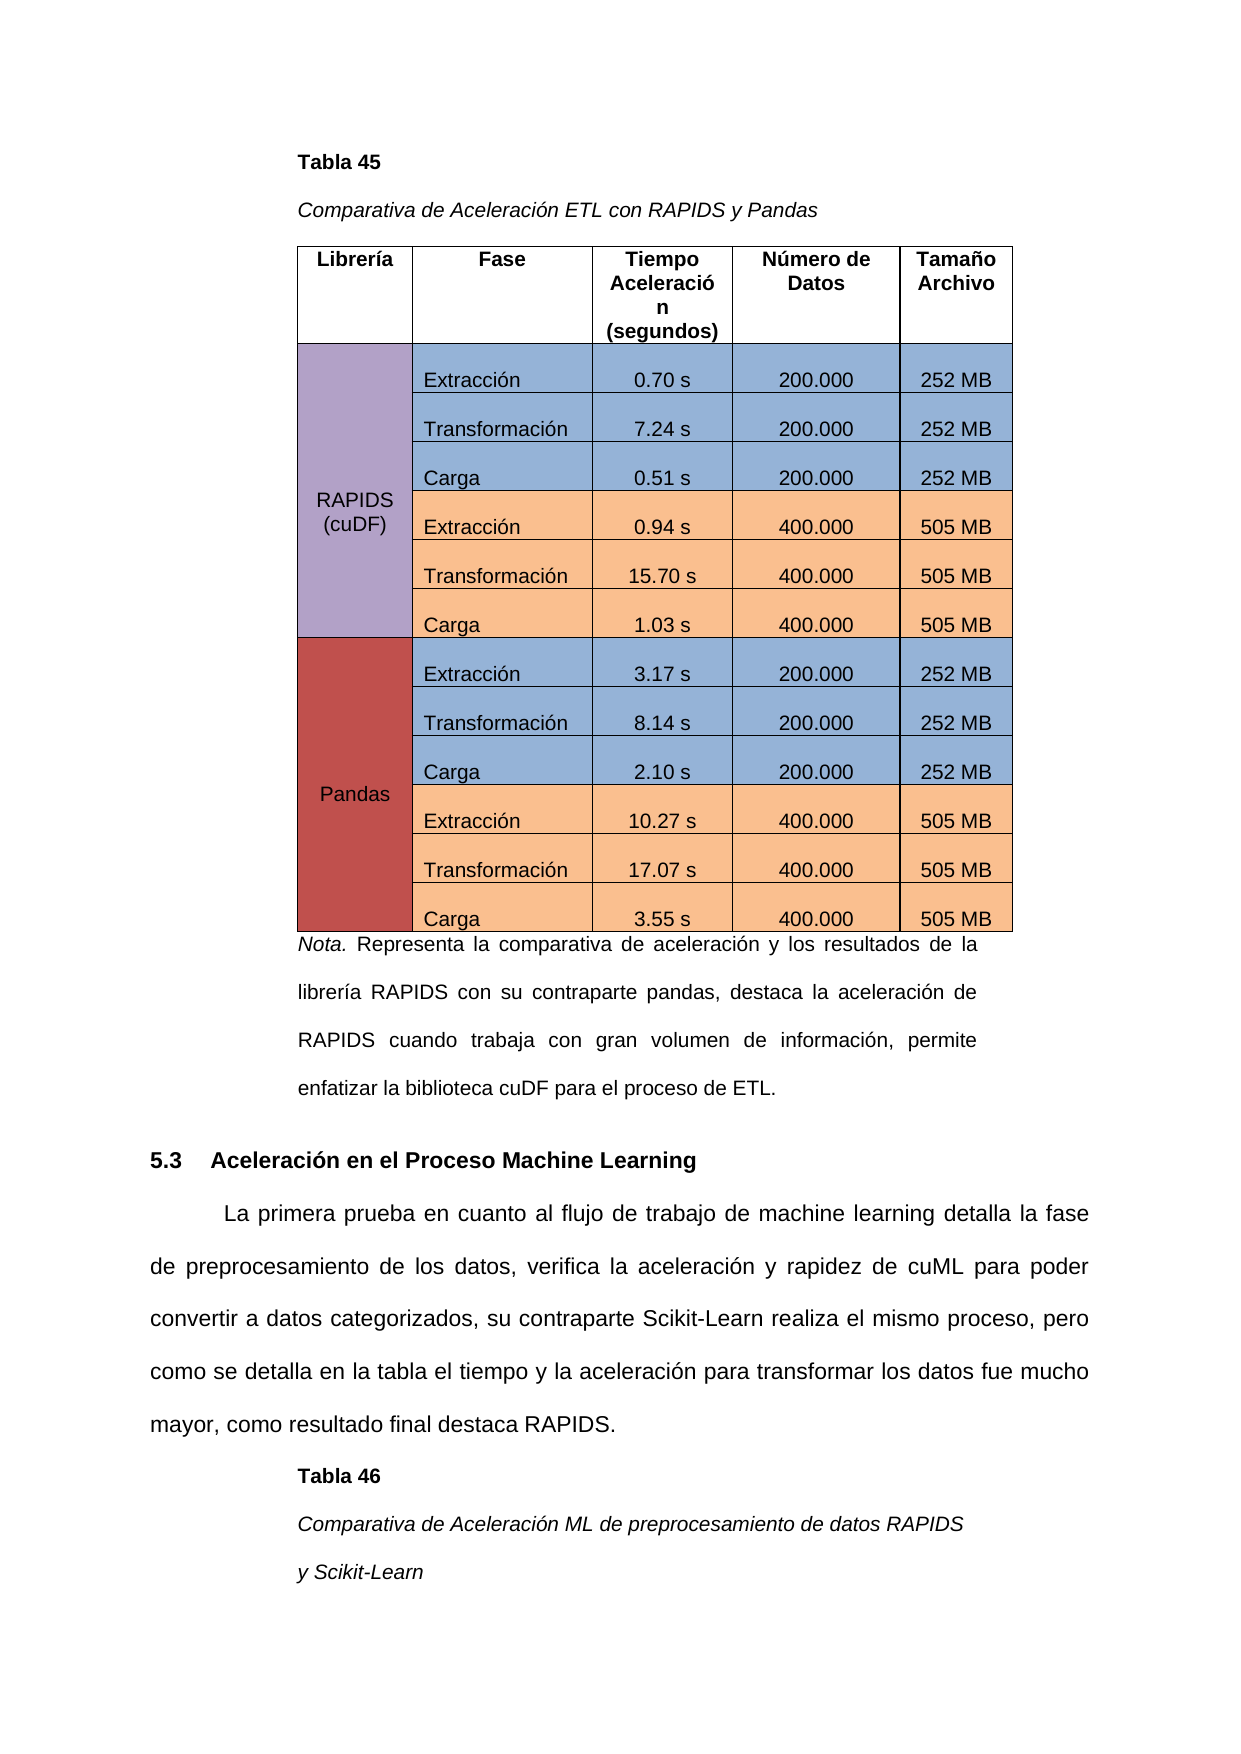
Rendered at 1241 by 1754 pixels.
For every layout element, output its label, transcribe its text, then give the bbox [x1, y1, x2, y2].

table_cell 7.24 s [593, 393, 732, 441]
table_cell Carga [413, 442, 592, 490]
table_cell Carga [413, 883, 592, 931]
subtitle Aceleración en el Proceso Machine Learning [150, 1147, 1090, 1173]
table_cell 252 MB [901, 344, 1012, 392]
table_cell 252 MB [901, 442, 1012, 490]
table_cell 10.27 s [593, 785, 732, 833]
text Comparativa de Aceleración ETL con RAPIDS y Pandas [239, 198, 1090, 222]
table_cell Carga [413, 589, 592, 637]
table_header Tamaño Archivo [901, 247, 1012, 343]
table_cell 252 MB [901, 393, 1012, 441]
table_cell 8.14 s [593, 687, 732, 735]
table_cell 400.000 [733, 540, 899, 588]
table_cell Carga [413, 736, 592, 784]
table_cell 0.70 s [593, 344, 732, 392]
table_cell 1.03 s [593, 589, 732, 637]
text Tabla 46 [239, 1464, 1090, 1488]
table_cell Transformación [413, 393, 592, 441]
table_header Fase [413, 247, 592, 343]
table_cell 400.000 [733, 491, 899, 539]
table_cell 505 MB [901, 540, 1012, 588]
table_cell 200.000 [733, 736, 899, 784]
table_cell 400.000 [733, 834, 899, 882]
table_cell 252 MB [901, 736, 1012, 784]
table_cell Transformación [413, 834, 592, 882]
table_cell 505 MB [901, 589, 1012, 637]
table_cell 252 MB [901, 638, 1012, 686]
table_cell 200.000 [733, 344, 899, 392]
table_cell 3.55 s [593, 883, 732, 931]
table_cell Pandas [298, 638, 412, 931]
table_cell RAPIDS (cuDF) [298, 344, 412, 637]
table_cell 200.000 [733, 393, 899, 441]
table_cell 200.000 [733, 442, 899, 490]
table_cell 2.10 s [593, 736, 732, 784]
table_cell 15.70 s [593, 540, 732, 588]
table_cell Transformación [413, 540, 592, 588]
text y Scikit-Learn [239, 1560, 1090, 1584]
table_cell 0.94 s [593, 491, 732, 539]
table_cell 505 MB [901, 491, 1012, 539]
table_cell Extracción [413, 344, 592, 392]
table_header Número de Datos [733, 247, 899, 343]
table_cell 505 MB [901, 785, 1012, 833]
table_cell Extracción [413, 785, 592, 833]
table_cell 200.000 [733, 687, 899, 735]
table_header Tiempo Aceleración (segundos) [593, 247, 732, 343]
table_cell 505 MB [901, 883, 1012, 931]
table_cell 400.000 [733, 589, 899, 637]
text Nota. Representa la comparativa de aceleración y los resultados de la librería RAPIDS con su contraparte pandas, destaca la aceleración de RAPIDS cuando trabaja con gran volumen de información, permite enfatizar la biblioteca cuDF para el proceso de ETL. [298, 932, 978, 1099]
table_cell Transformación [413, 687, 592, 735]
table_cell 400.000 [733, 785, 899, 833]
table_cell 505 MB [901, 834, 1012, 882]
text La primera prueba en cuanto al flujo de trabajo de machine learning detalla la fase de preprocesamiento de los datos, verifica la aceleración y rapidez de cuML para poder convertir a datos categorizados, su contraparte Scikit-Learn realiza el mismo proceso, pero como se detalla en la tabla el tiempo y la aceleración para transformar los datos fue mucho mayor, como resultado final destaca RAPIDS. [150, 1200, 1090, 1437]
text Tabla 45 [239, 150, 1090, 174]
table_cell 252 MB [901, 687, 1012, 735]
table_cell 200.000 [733, 638, 899, 686]
table_cell 0.51 s [593, 442, 732, 490]
table_cell 3.17 s [593, 638, 732, 686]
table_cell Extracción [413, 638, 592, 686]
table_cell Extracción [413, 491, 592, 539]
text Comparativa de Aceleración ML de preprocesamiento de datos RAPIDS [239, 1512, 1090, 1536]
table_cell 400.000 [733, 883, 899, 931]
table_cell 17.07 s [593, 834, 732, 882]
table_header Librería [298, 247, 412, 343]
